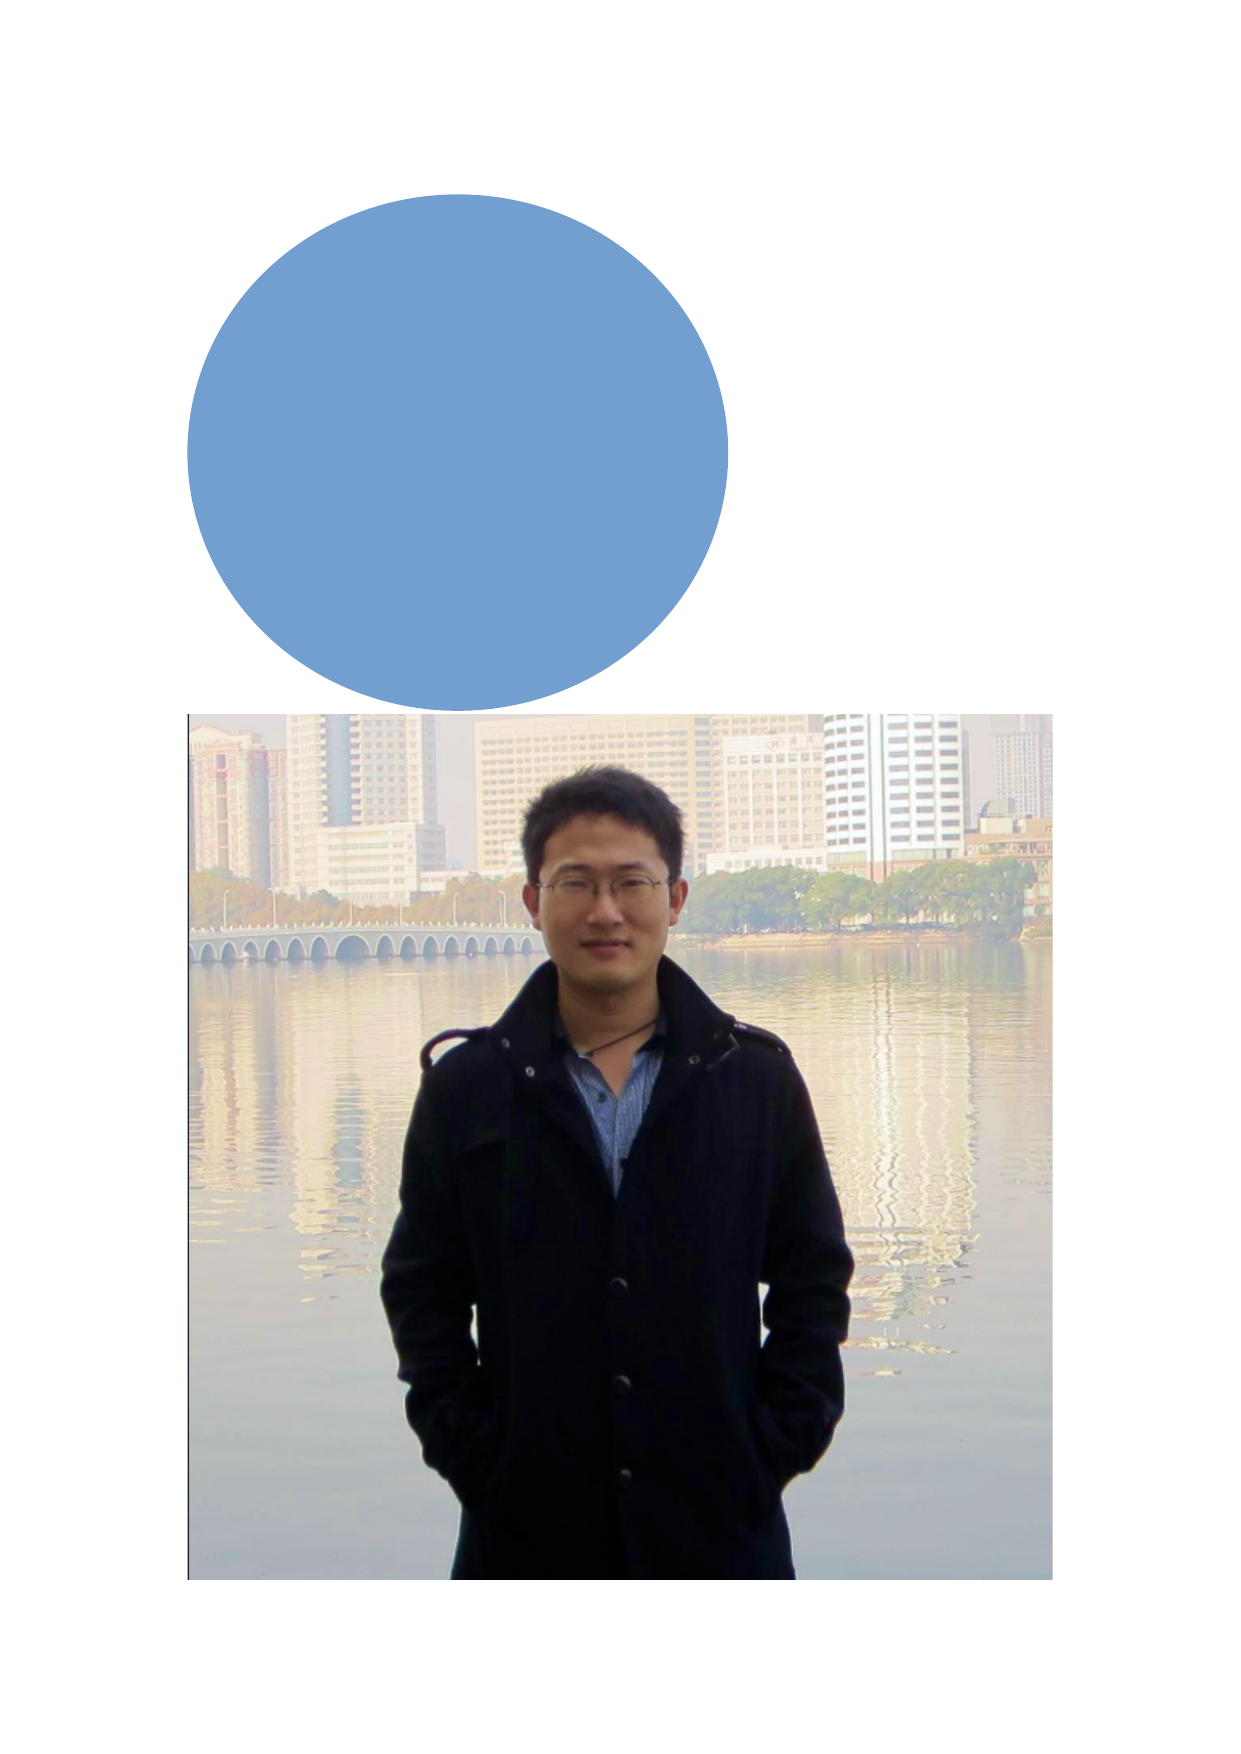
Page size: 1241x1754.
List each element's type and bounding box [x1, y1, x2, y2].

picture [187, 714, 1053, 1580]
